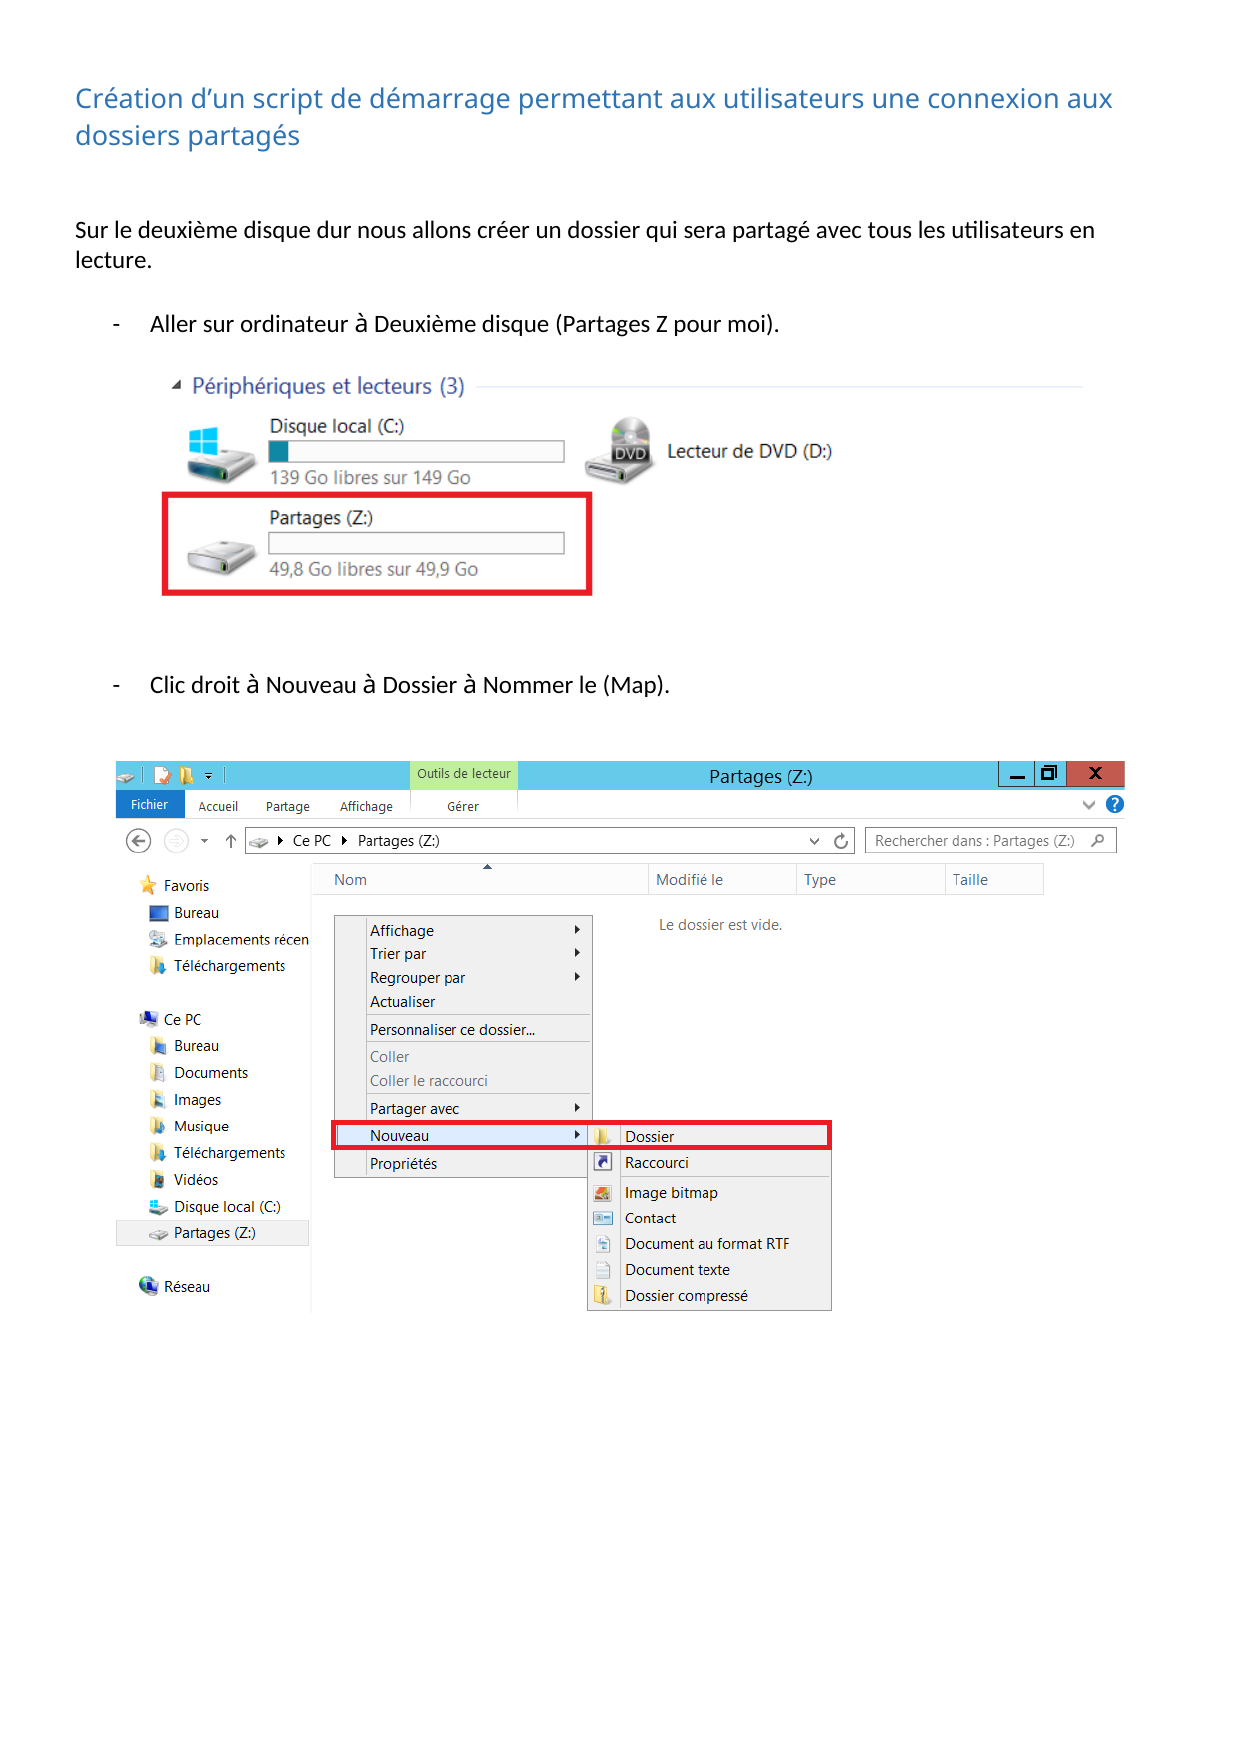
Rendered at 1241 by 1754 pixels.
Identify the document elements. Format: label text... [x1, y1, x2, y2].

subtitle Création d’un script de démarrage permettant aux utilisateurs une connexion aux dossiers partagés [75, 79, 1165, 153]
list Clic droit à Nouveau à Dossier à Nommer le (Map). [112, 666, 1165, 700]
text Sur le deuxième disque dur nous allons créer un dossier qui sera partagé avec tous les utilisateurs en lecture. [75, 214, 1165, 275]
picture [157, 370, 1084, 606]
list Aller sur ordinateur à Deuxième disque (Partages Z pour moi). [112, 306, 1165, 339]
picture [115, 761, 1125, 1313]
